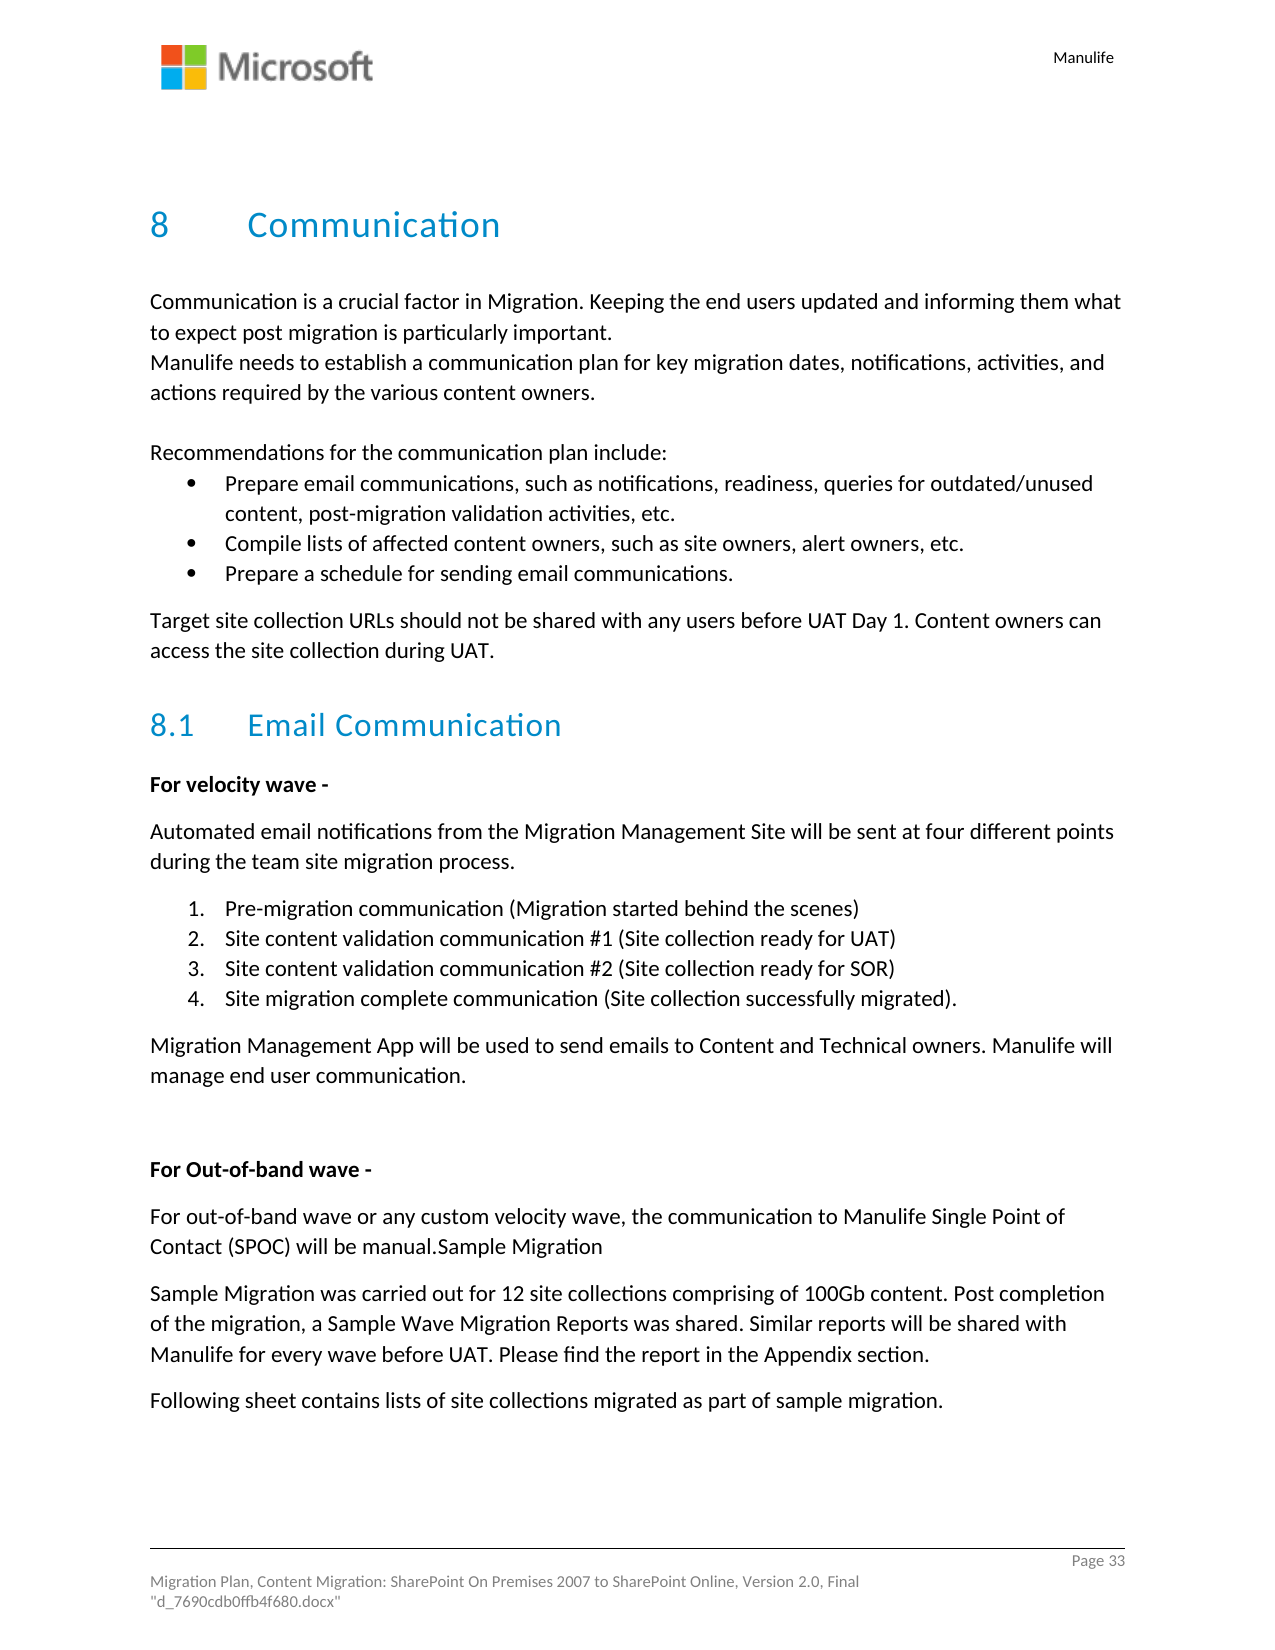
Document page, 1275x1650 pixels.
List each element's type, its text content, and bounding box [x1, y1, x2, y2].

list Communication is a crucial factor in Migration. Keeping the end users updated and informing them what to expect post migration is particularly important. [150, 287, 1125, 346]
list Recommendations for the communication plan include: [150, 438, 1125, 467]
subtitle Email Communication [150, 704, 1125, 745]
text Target site collection URLs should not be shared with any users before UAT Day 1. Content owners can access the site collection during UAT. [150, 606, 1125, 664]
list Prepare a schedule for sending email communications. [187, 559, 1125, 587]
list Manulife needs to establish a communication plan for key migration dates, notifications, activities, and actions required by the various content owners. [150, 348, 1125, 406]
list Compile lists of affected content owners, such as site owners, alert owners, etc. [187, 529, 1125, 557]
list Site migration complete communication (Site collection successfully migrated). [187, 984, 1125, 1012]
text For out-of-band wave or any custom velocity wave, the communication to Manulife Single Point Contact (SPOC) will be manual. [150, 1202, 1125, 1260]
list Site content validation communication #1 (Site collection ready for UAT) [187, 924, 1125, 952]
text Migration Management App will be used to send emails to Content and Technical owners. Manulife will manage end user communication. [150, 1031, 1125, 1089]
text Sample Migration was carried out for 12 site collections comprising of 100Gb content. Post completion of the migration, a Sample Wave Migration Reports was shared. Similar reports will be shared with Manulife for every wave before UAT. Please find the report in the Appendix section. [150, 1279, 1125, 1368]
text Following sheet contains lists of site collections migrated as part of sample migration. [150, 1387, 1125, 1414]
subtitle Communication [150, 187, 1125, 250]
list Pre-migration communication (Migration started behind the scenes) [187, 894, 1125, 922]
text Automated email notifications from the Migration Management Site will be sent at four different points during the team site migration process. [150, 817, 1125, 875]
text For Out-of-band wave - [150, 1155, 1125, 1183]
list Prepare email communications, such as notifications, readiness, queries for outdated/unused content, post-migration validation activities, etc. [187, 469, 1125, 527]
list Site content validation communication #2 (Site collection ready for SOR) [187, 954, 1125, 982]
picture [161, 45, 374, 91]
text For velocity wave - [150, 770, 1125, 798]
